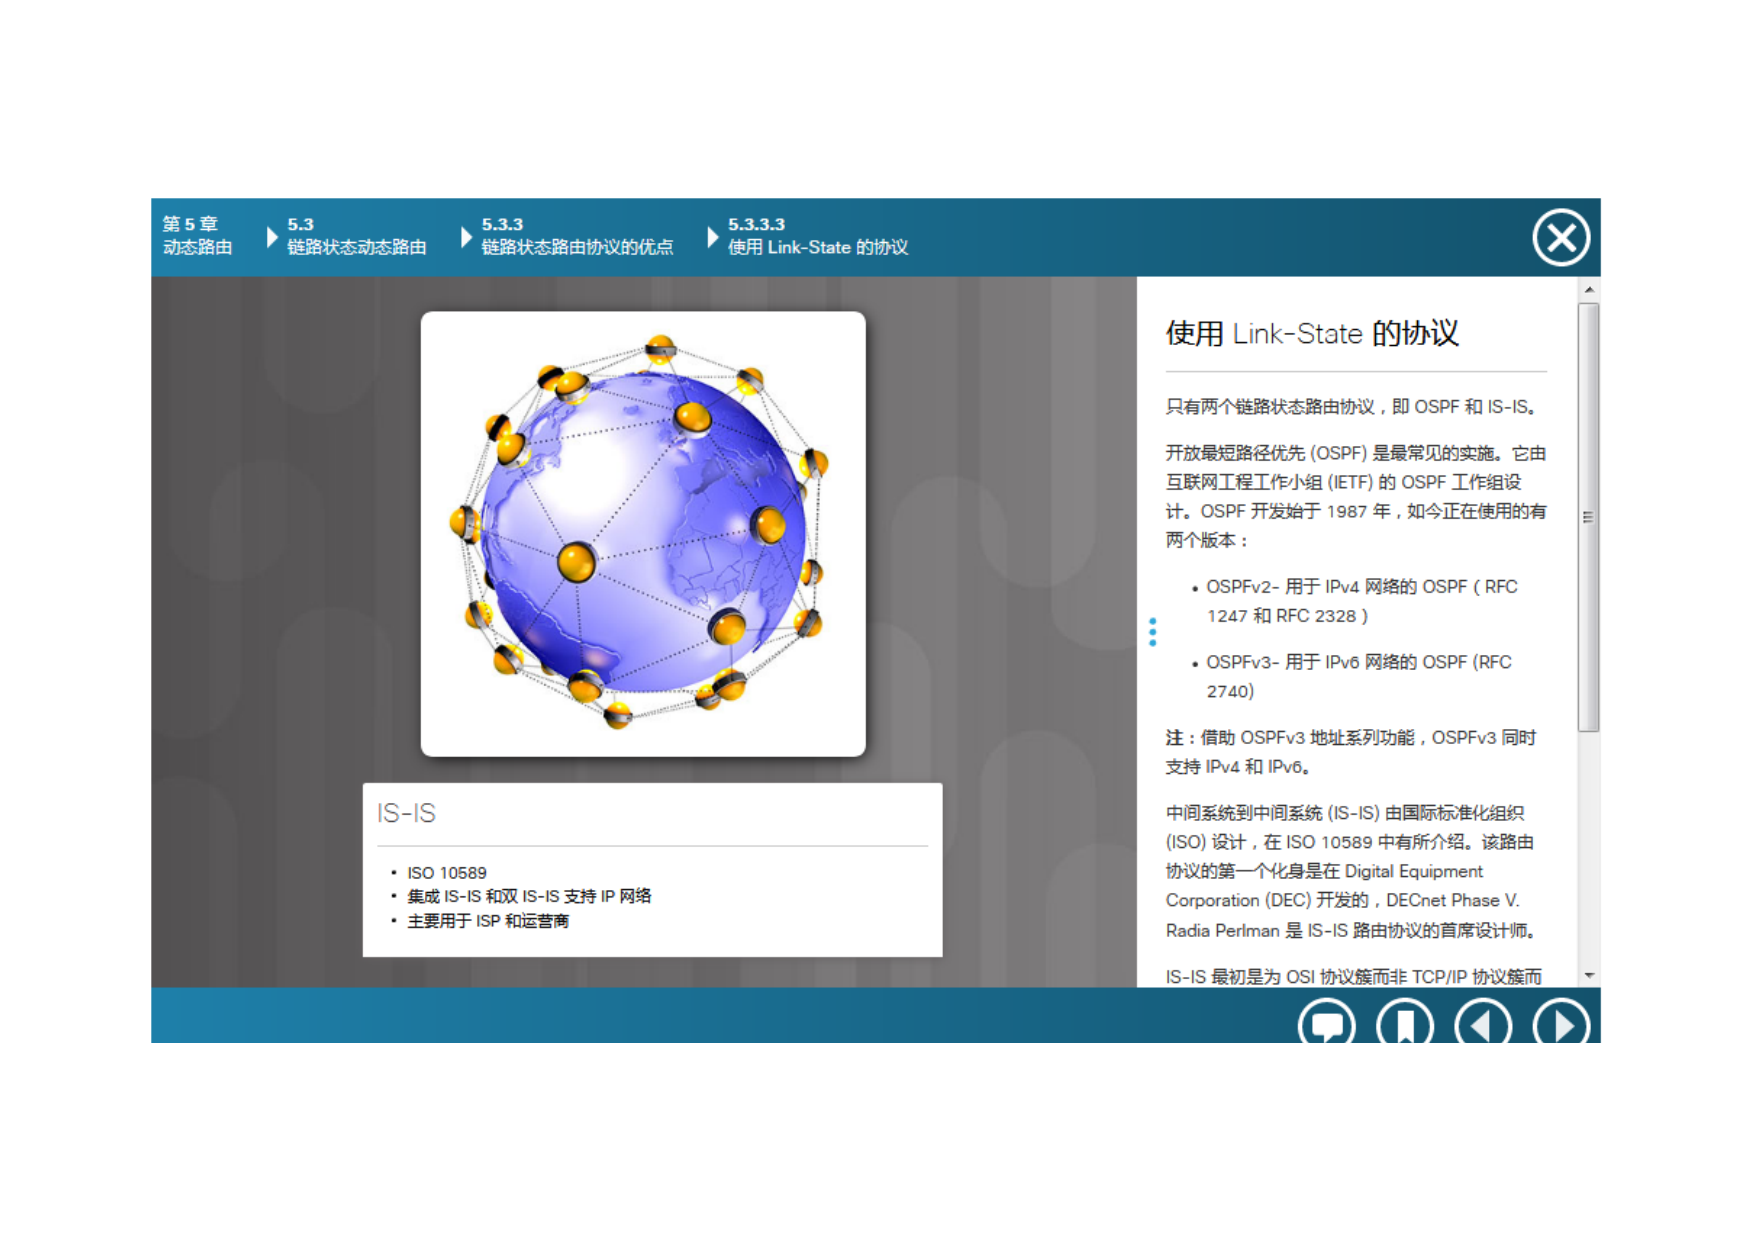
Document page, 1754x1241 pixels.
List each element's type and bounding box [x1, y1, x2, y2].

picture [150, 197, 1604, 1043]
